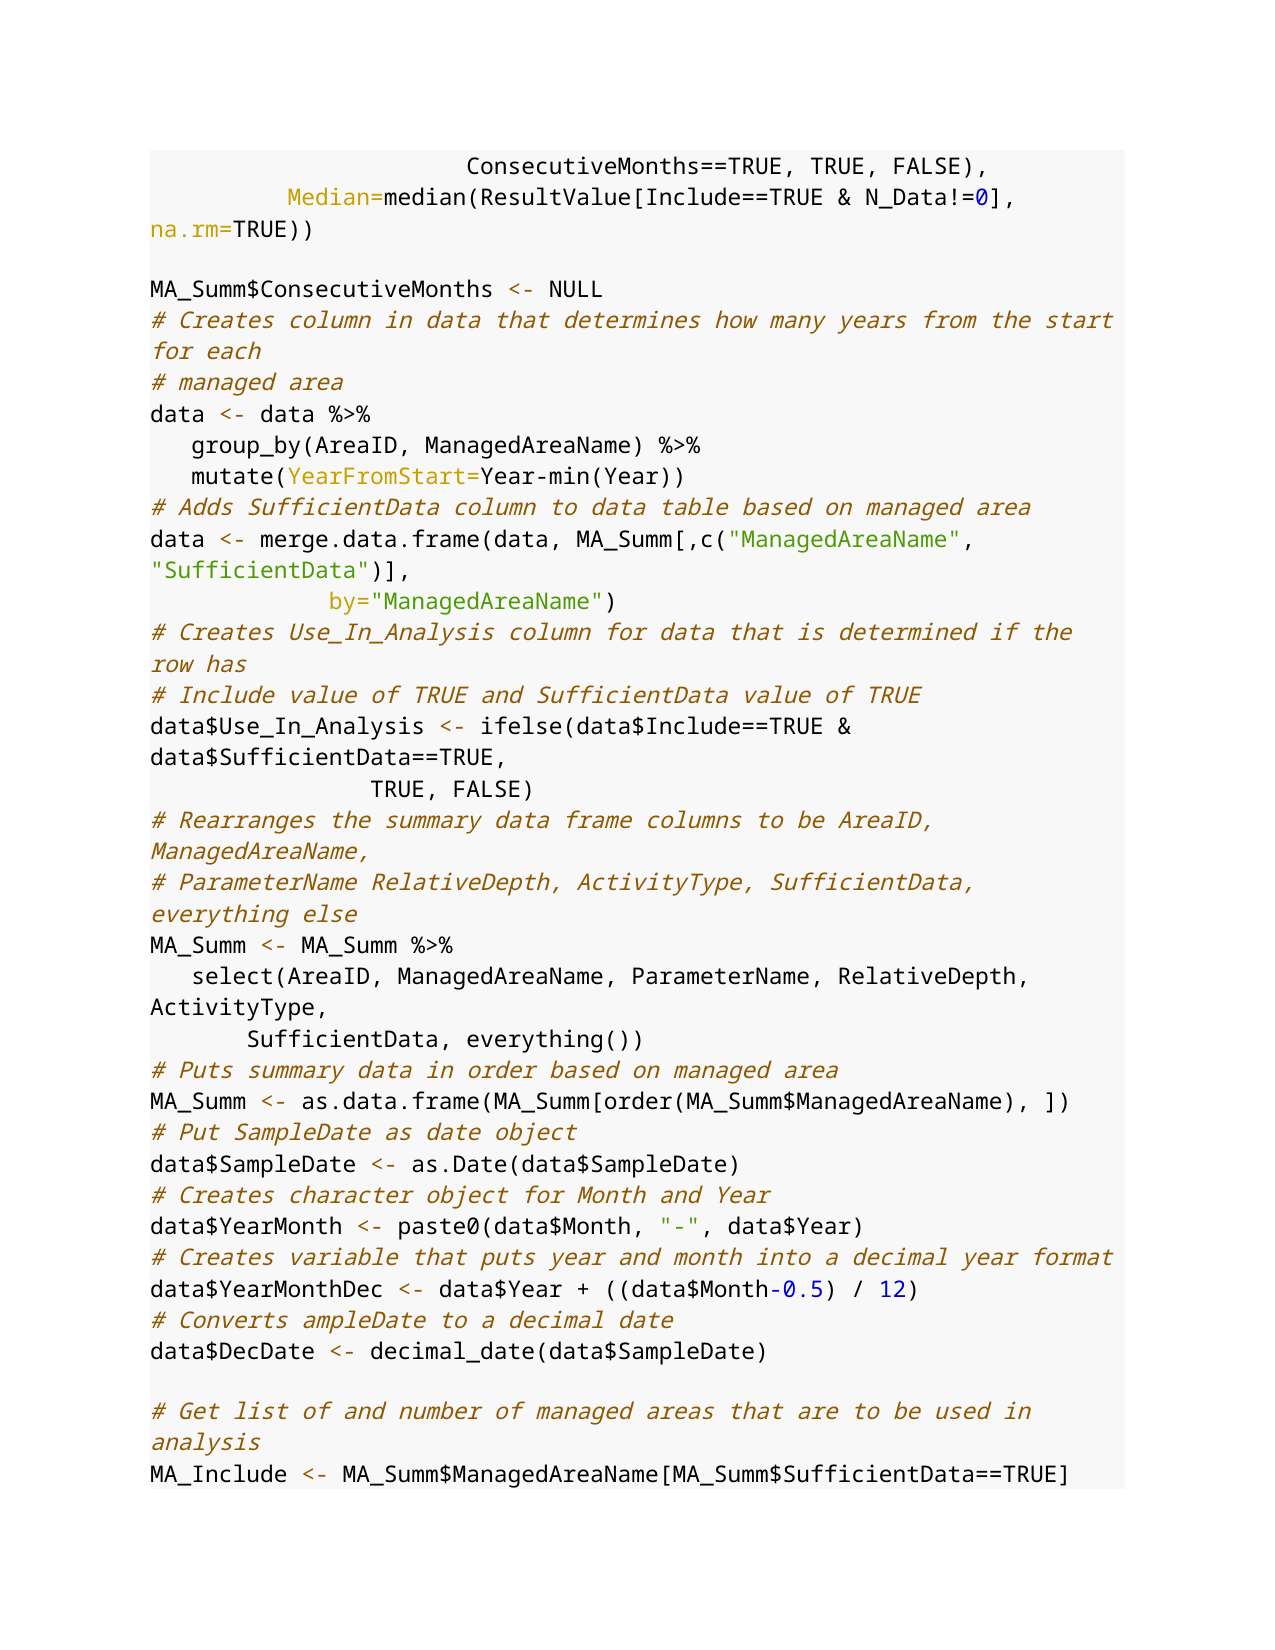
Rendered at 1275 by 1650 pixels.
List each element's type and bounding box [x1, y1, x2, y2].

text [150, 150, 1125, 1489]
